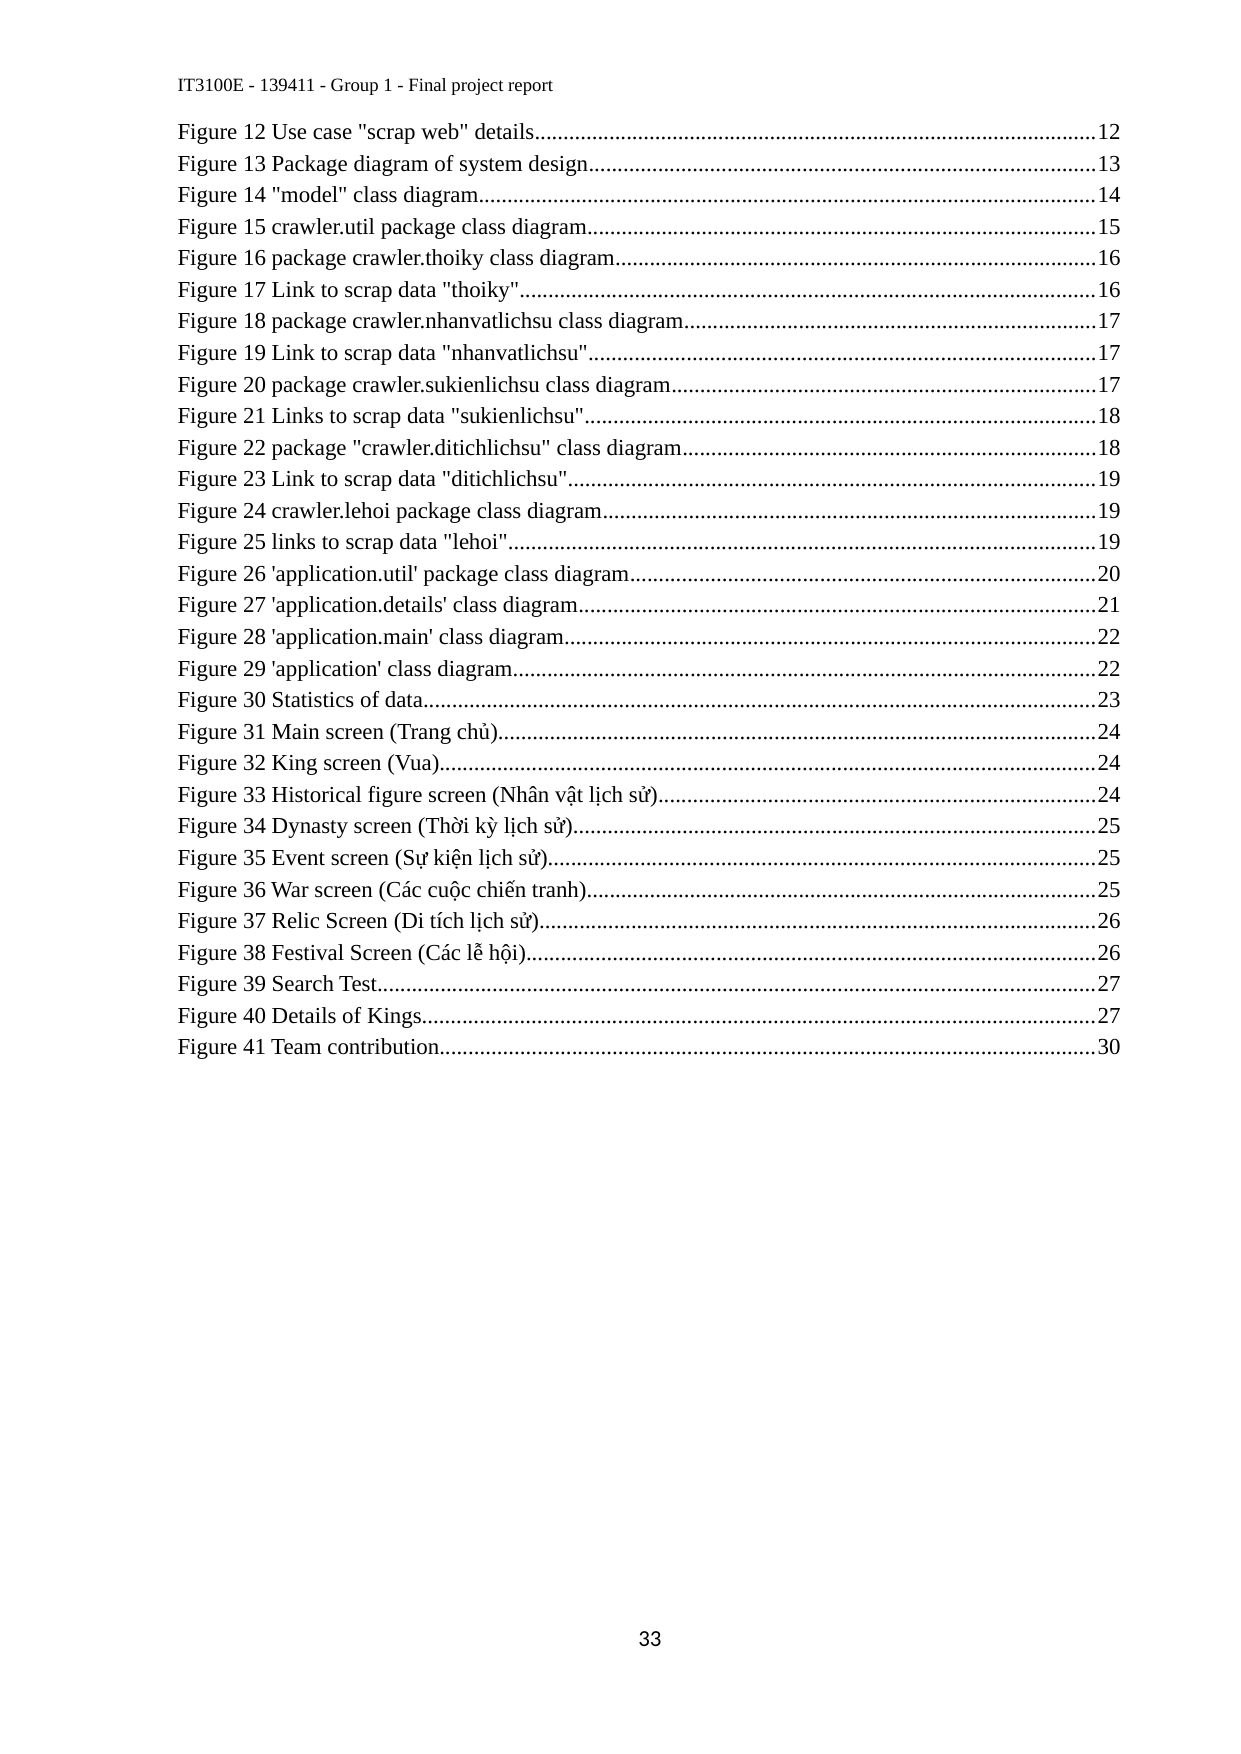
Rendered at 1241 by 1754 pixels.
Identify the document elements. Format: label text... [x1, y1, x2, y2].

text Figure 31 Main screen (Trang chủ) 24 [177, 718, 1122, 744]
text Figure 16 package crawler.thoiky class diagram 16 [177, 244, 1122, 271]
text Figure 15 crawler.util package class diagram 15 [177, 213, 1122, 239]
text Figure 35 Event screen (Sự kiện lịch sử) 25 [177, 844, 1122, 870]
text Figure 22 package "crawler.ditichlichsu" class diagram 18 [177, 434, 1122, 460]
text Figure 23 Link to scrap data "ditichlichsu" 19 [177, 465, 1122, 492]
text Figure 30 Statistics of data 23 [177, 686, 1122, 713]
text Figure 14 "model" class diagram 14 [177, 181, 1122, 208]
text Figure 20 package crawler.sukienlichsu class diagram 17 [177, 371, 1122, 397]
text Figure 18 package crawler.nhanvatlichsu class diagram 17 [177, 307, 1122, 334]
text Figure 33 Historical figure screen (Nhân vật lịch sử) 24 [177, 781, 1122, 807]
text Figure 37 Relic Screen (Di tích lịch sử) 26 [177, 907, 1122, 933]
text Figure 41 Team contribution 30 [177, 1033, 1122, 1060]
text Figure 32 King screen (Vua) 24 [177, 749, 1122, 776]
text Figure 24 crawler.lehoi package class diagram 19 [177, 497, 1122, 523]
text Figure 39 Search Test 27 [177, 970, 1122, 997]
text Figure 12 Use case "scrap web" details 12 [177, 118, 1122, 144]
text Figure 13 Package diagram of system design 13 [177, 150, 1122, 176]
text Figure 25 links to scrap data "lehoi" 19 [177, 528, 1122, 555]
text Figure 26 'application.util' package class diagram 20 [177, 560, 1122, 586]
text Figure 29 'application' class diagram 22 [177, 655, 1122, 681]
text Figure 21 Links to scrap data "sukienlichsu" 18 [177, 402, 1122, 428]
text Figure 38 Festival Screen (Các lễ hội) 26 [177, 939, 1122, 965]
text Figure 36 War screen (Các cuộc chiến tranh) 25 [177, 876, 1122, 902]
text Figure 34 Dynasty screen (Thời kỳ lịch sử) 25 [177, 812, 1122, 839]
text Figure 28 'application.main' class diagram 22 [177, 623, 1122, 649]
text Figure 40 Details of Kings 27 [177, 1002, 1122, 1028]
text Figure 19 Link to scrap data "nhanvatlichsu" 17 [177, 339, 1122, 365]
text Figure 27 'application.details' class diagram 21 [177, 592, 1122, 618]
text Figure 17 Link to scrap data "thoiky" 16 [177, 276, 1122, 302]
